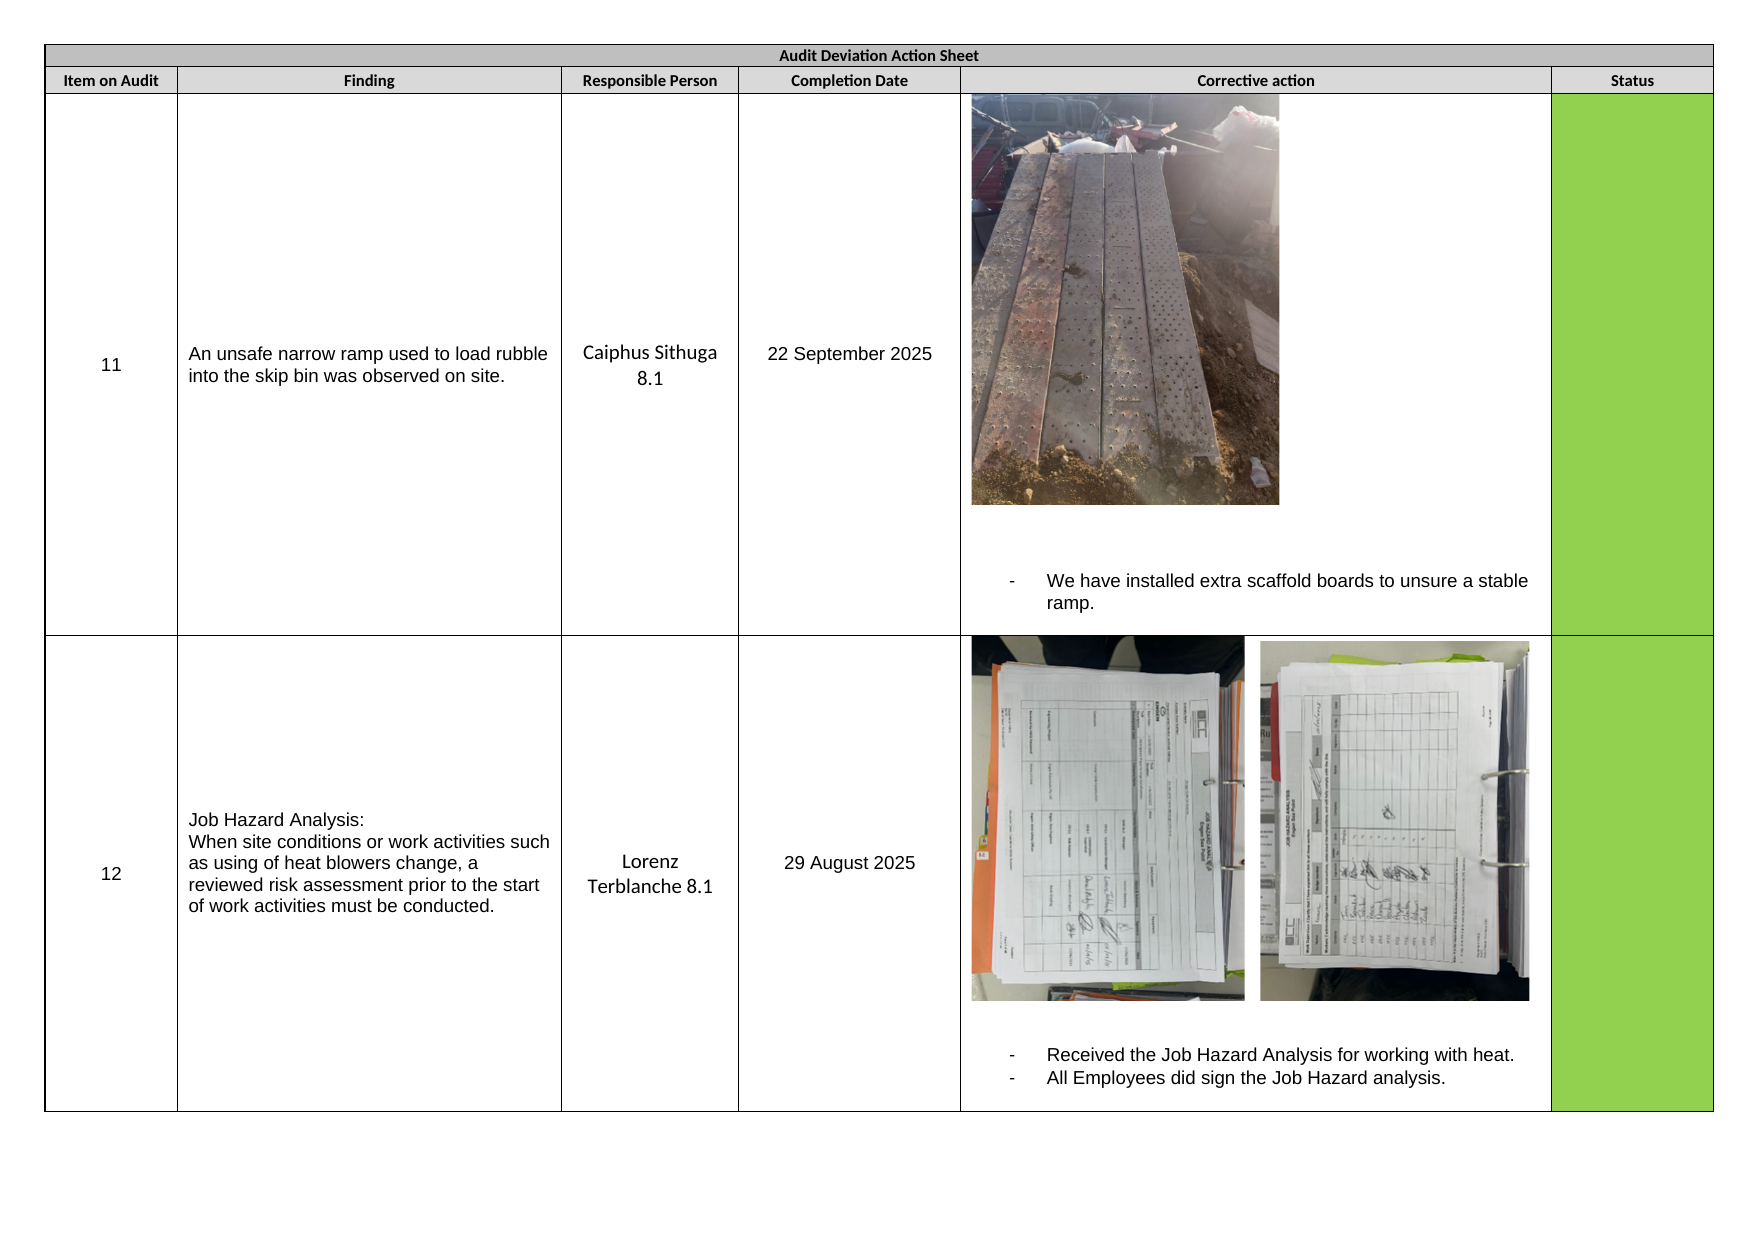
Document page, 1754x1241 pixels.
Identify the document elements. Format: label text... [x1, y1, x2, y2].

table_cell An unsafe narrow ramp used to load rubble into the skip bin was observed on site. [178, 94, 561, 635]
table_cell We have installed extra scaffold boards to unsure a stable ramp. [961, 94, 1551, 635]
table_cell Status [1552, 67, 1713, 93]
table_cell Caiphus Sithuga 8.1 [562, 94, 738, 635]
table_header Audit Deviation Action Sheet [46, 45, 1713, 66]
picture [971, 636, 1245, 1001]
table_cell Completion Date [739, 67, 960, 93]
picture [971, 94, 1280, 505]
table_cell 29 August 2025 [739, 636, 960, 1111]
table_cell Responsible Person [562, 67, 738, 93]
table_cell Corrective action [961, 67, 1551, 93]
picture [1260, 641, 1530, 1001]
table_cell Job Hazard Analysis: When site conditions or work activities such as using of heat blowers change, a reviewed risk assessment prior to the start of work activities must be conducted. [178, 636, 561, 1111]
table_cell Received the Job Hazard Analysis for working with heat. All Employees did sign the Job Hazard analysis. [961, 636, 1551, 1111]
table_cell 11 [46, 94, 177, 635]
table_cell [562, 636, 738, 1111]
table_cell Item on Audit [46, 67, 177, 93]
table_cell Finding [178, 67, 561, 93]
table_cell 22 September 2025 [739, 94, 960, 635]
table_cell 12 [46, 636, 177, 1111]
table_cell [1552, 94, 1713, 635]
table_cell [1552, 636, 1713, 1111]
